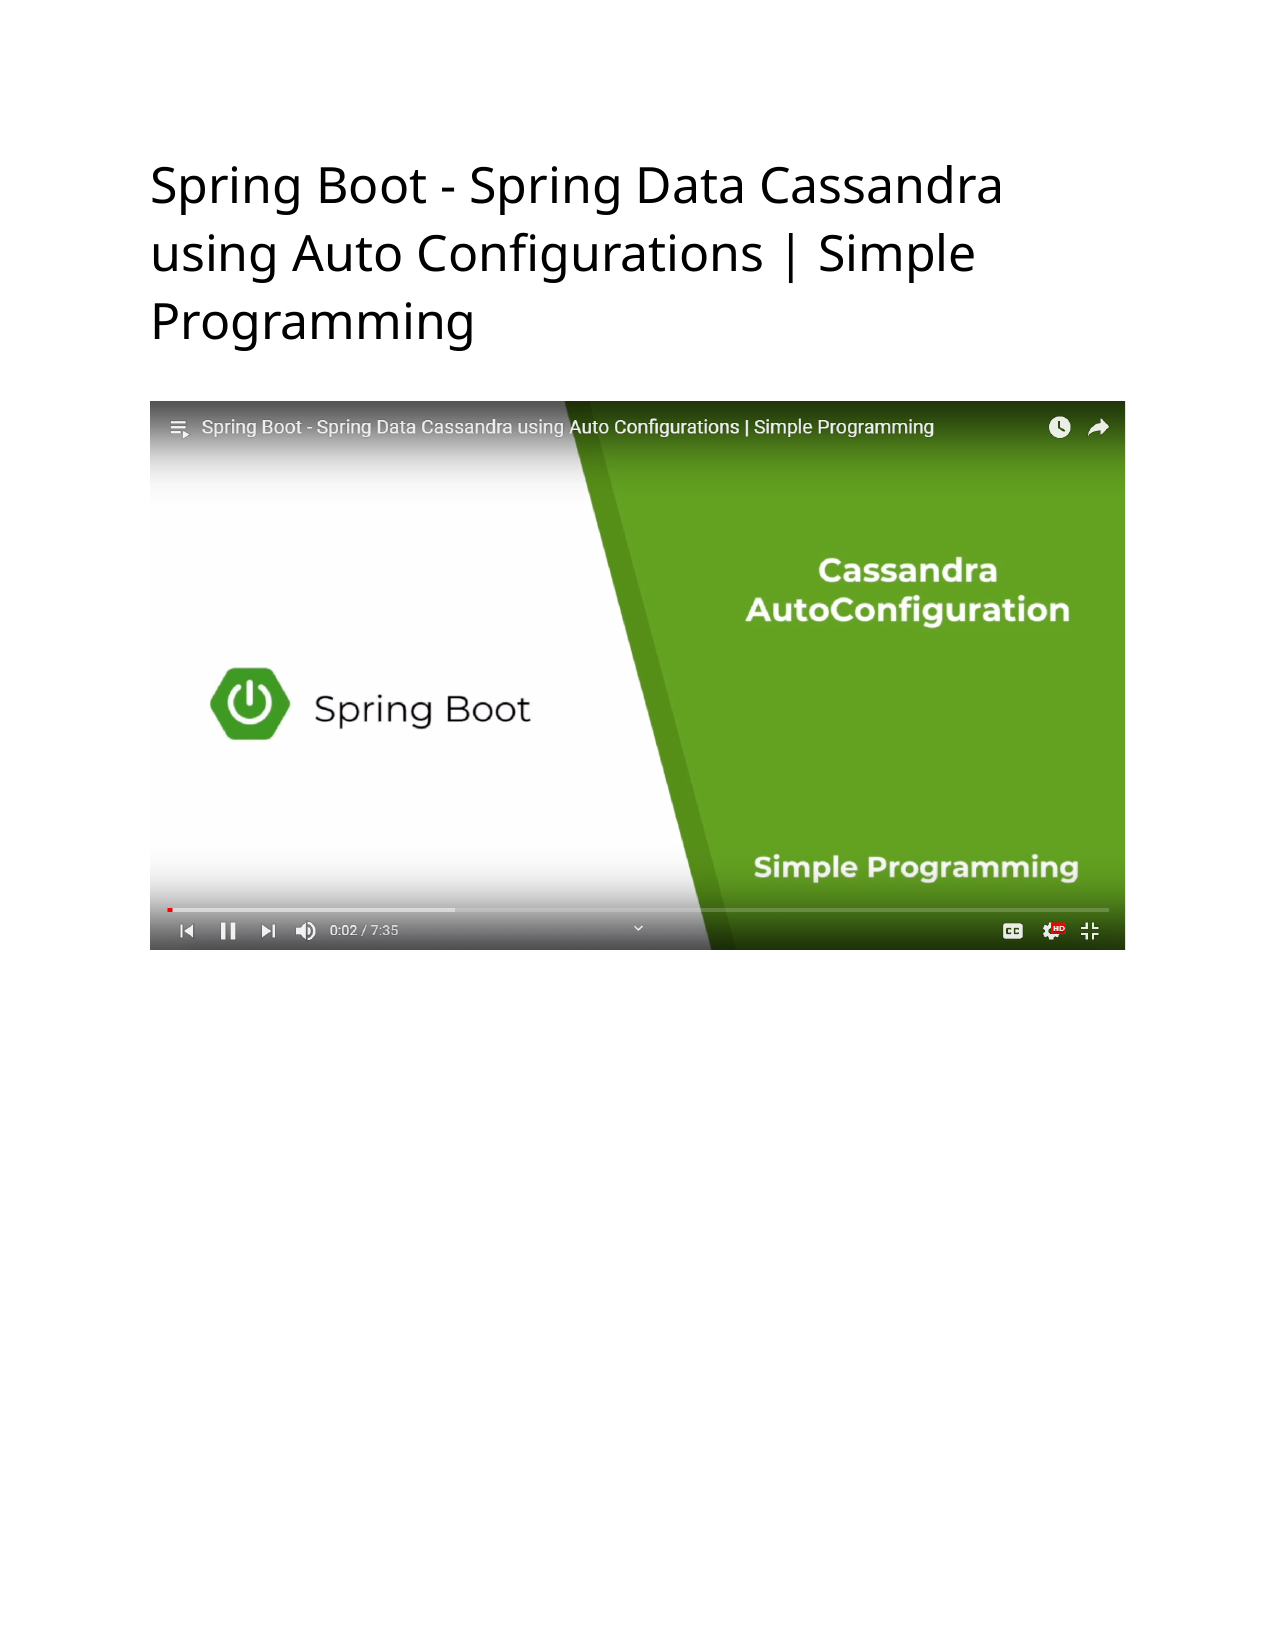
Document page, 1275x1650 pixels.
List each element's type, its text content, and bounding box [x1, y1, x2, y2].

picture [150, 401, 1125, 950]
text Spring Boot - Spring Data Cassandra using Auto Configurations | Simple Programming [150, 150, 1125, 354]
